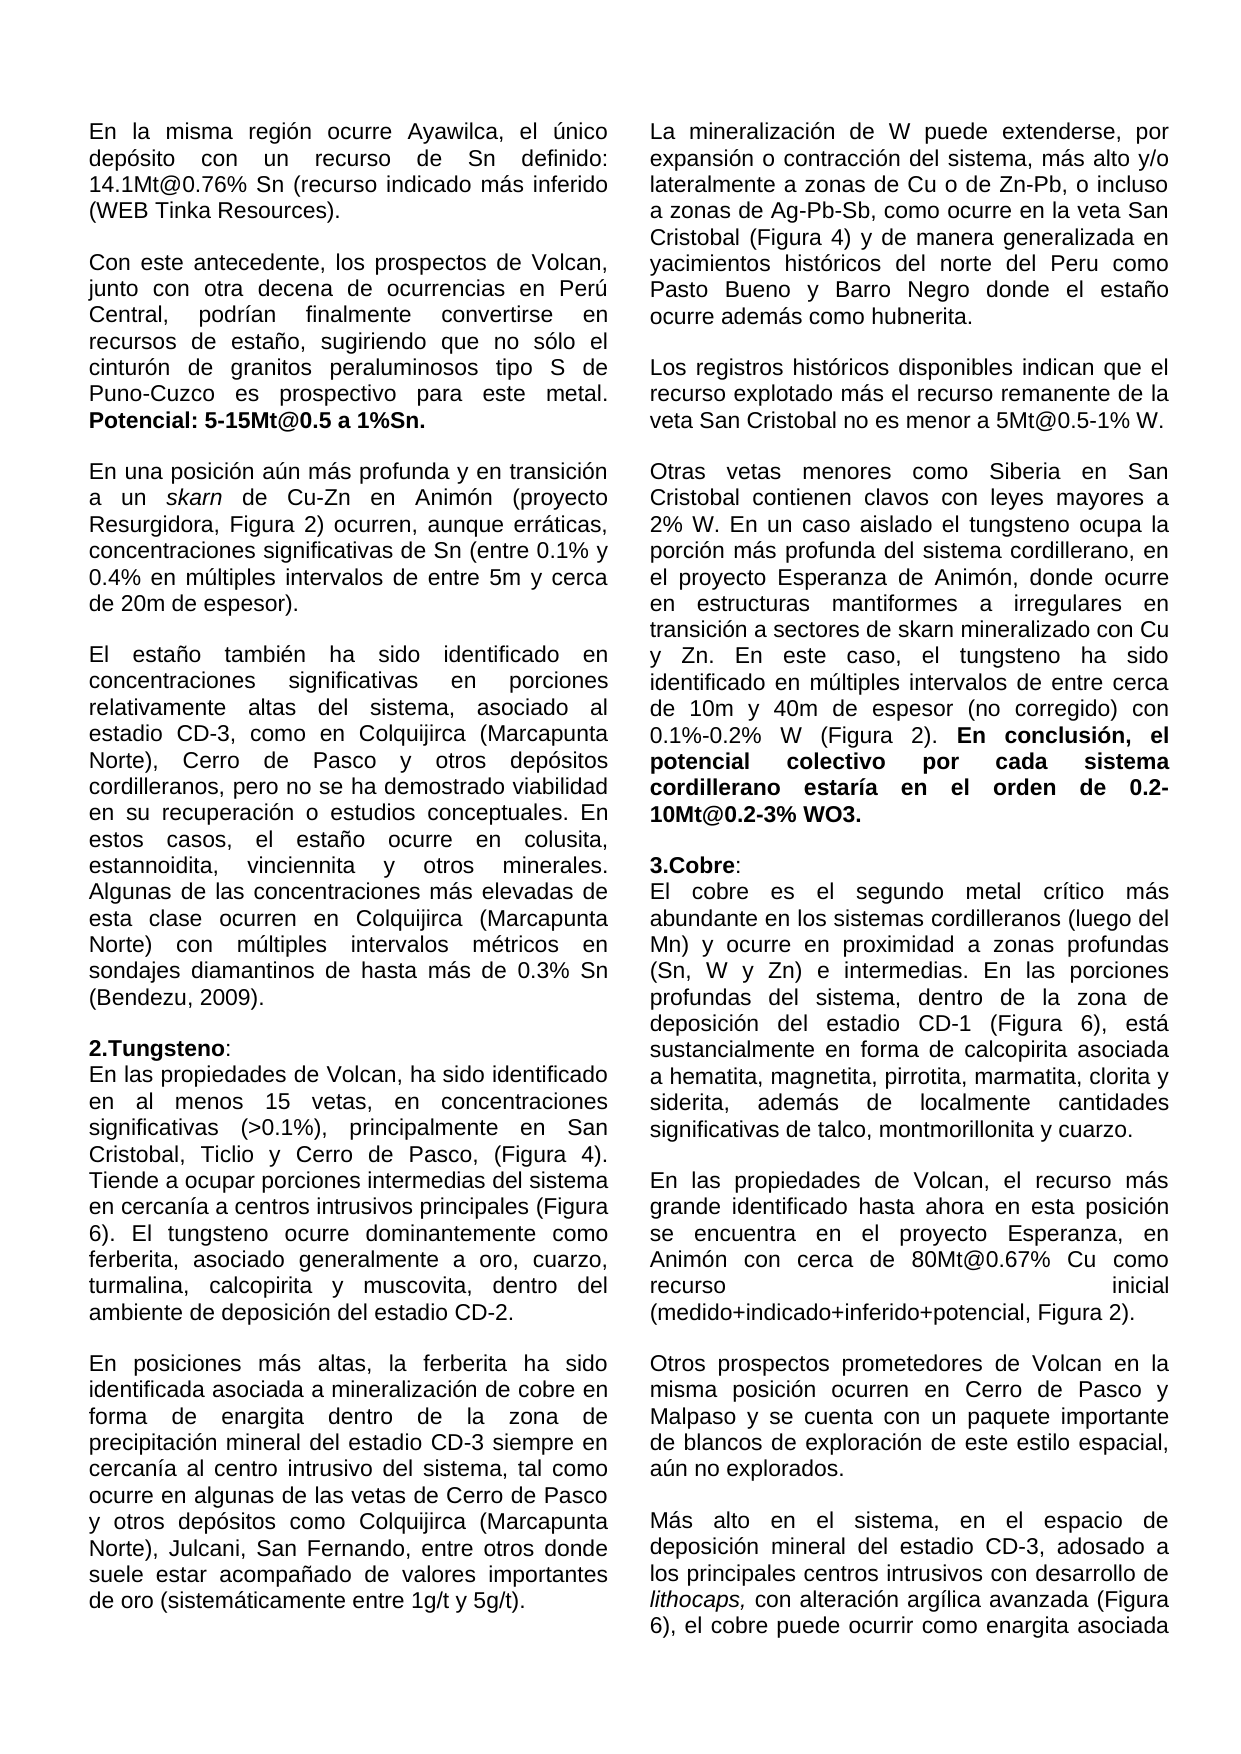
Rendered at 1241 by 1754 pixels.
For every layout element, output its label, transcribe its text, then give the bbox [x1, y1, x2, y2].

text En posiciones más altas, la ferberita ha sido identificada asociada a mineralización de cobre en forma de enargita dentro de la zona de precipitación mineral del estadio CD-3 siempre en cercanía al centro intrusivo del sistema, tal como ocurre en algunas de las vetas de Cerro de Pasco y otros depósitos como Colquijirca (Marcapunta Norte), Julcani, San Fernando, entre otros donde suele estar acompañado de valores importantes de oro (sistemáticamente entre 1g/t y 5g/t). [89, 1350, 608, 1613]
text En la misma región ocurre Ayawilca, el único depósito con un recurso de Sn definido: 14.1Mt@0.76% Sn (recurso indicado más inferido (WEB Tinka Resources). [89, 118, 608, 223]
text Otros prospectos prometedores de Volcan en la misma posición ocurren en Cerro de Pasco y Malpaso y se cuenta con un paquete importante de blancos de exploración de este estilo espacial, aún no explorados. [649, 1350, 1169, 1482]
text La mineralización de W puede extenderse, por expansión o contracción del sistema, más alto y/o lateralmente a zonas de Cu o de Zn-Pb, o incluso a zonas de Ag-Pb-Sb, como ocurre en la veta San Cristobal (Figura 4) y de manera generalizada en yacimientos históricos del norte del Peru como Pasto Bueno y Barro Negro donde el estaño ocurre además como hubnerita. [649, 118, 1169, 329]
text Con este antecedente, los prospectos de Volcan, junto con otra decena de ocurrencias en Perú Central, podrían finalmente convertirse en recursos de estaño, sugiriendo que no sólo el cinturón de granitos peraluminosos tipo S de Puno-Cuzco es prospectivo para este metal. Potencial: 5-15Mt@0.5 a 1%Sn. [89, 248, 608, 433]
text 2.Tungsteno: En las propiedades de Volcan, ha sido identificado en al menos 15 vetas, en concentraciones significativas (>0.1%), principalmente en San Cristobal, Ticlio y Cerro de Pasco, (Figura 4). Tiende a ocupar porciones intermedias del sistema en cercanía a centros intrusivos principales (Figura 6). El tungsteno ocurre dominantemente como ferberita, asociado generalmente a oro, cuarzo, turmalina, calcopirita y muscovita, dentro del ambiente de deposición del estadio CD-2. [89, 1035, 608, 1325]
text Los registros históricos disponibles indican que el recurso explotado más el recurso remanente de la veta San Cristobal no es menor a 5Mt@0.5-1% W. [649, 354, 1169, 433]
text El estaño también ha sido identificado en concentraciones significativas en porciones relativamente altas del sistema, asociado al estadio CD-3, como en Colquijirca (Marcapunta Norte), Cerro de Pasco y otros depósitos cordilleranos, pero no se ha demostrado viabilidad en su recuperación o estudios conceptuales. En estos casos, el estaño ocurre en colusita, estannoidita, vinciennita y otros minerales. Algunas de las concentraciones más elevadas de esta clase ocurren en Colquijirca (Marcapunta Norte) con múltiples intervalos métricos en sondajes diamantinos de hasta más de 0.3% Sn (Bendezu, 2009). [89, 641, 608, 1010]
text 3.Cobre: El cobre es el segundo metal crítico más abundante en los sistemas cordilleranos (luego del Mn) y ocurre en proximidad a zonas profundas (Sn, W y Zn) e intermedias. En las porciones profundas del sistema, dentro de la zona de deposición del estadio CD-1 (Figura 6), está sustancialmente en forma de calcopirita asociada a hematita, magnetita, pirrotita, marmatita, clorita y siderita, además de localmente cantidades significativas de talco, montmorillonita y cuarzo. [649, 852, 1169, 1142]
text En las propiedades de Volcan, el recurso más grande identificado hasta ahora en esta posición se encuentra en el proyecto Esperanza, en Animón con cerca de 80Mt@0.67% Cu como recurso inicial (medido+indicado+inferido+potencial, Figura 2). [649, 1167, 1169, 1325]
text Otras vetas menores como Siberia en San Cristobal contienen clavos con leyes mayores a 2% W. En un caso aislado el tungsteno ocupa la porción más profunda del sistema cordillerano, en el proyecto Esperanza de Animón, donde ocurre en estructuras mantiformes a irregulares en transición a sectores de skarn mineralizado con Cu y Zn. En este caso, el tungsteno ha sido identificado en múltiples intervalos de entre cerca de 10m y 40m de espesor (no corregido) con 0.1%-0.2% W (Figura 2). En conclusión, el potencial colectivo por cada sistema cordillerano estaría en el orden de 0.2-10Mt@0.2-3% WO3. [649, 458, 1169, 827]
text En una posición aún más profunda y en transición a un skarn de Cu-Zn en Animón (proyecto Resurgidora, Figura 2) ocurren, aunque erráticas, concentraciones significativas de Sn (entre 0.1% y 0.4% en múltiples intervalos de entre 5m y cerca de 20m de espesor). [89, 458, 608, 616]
